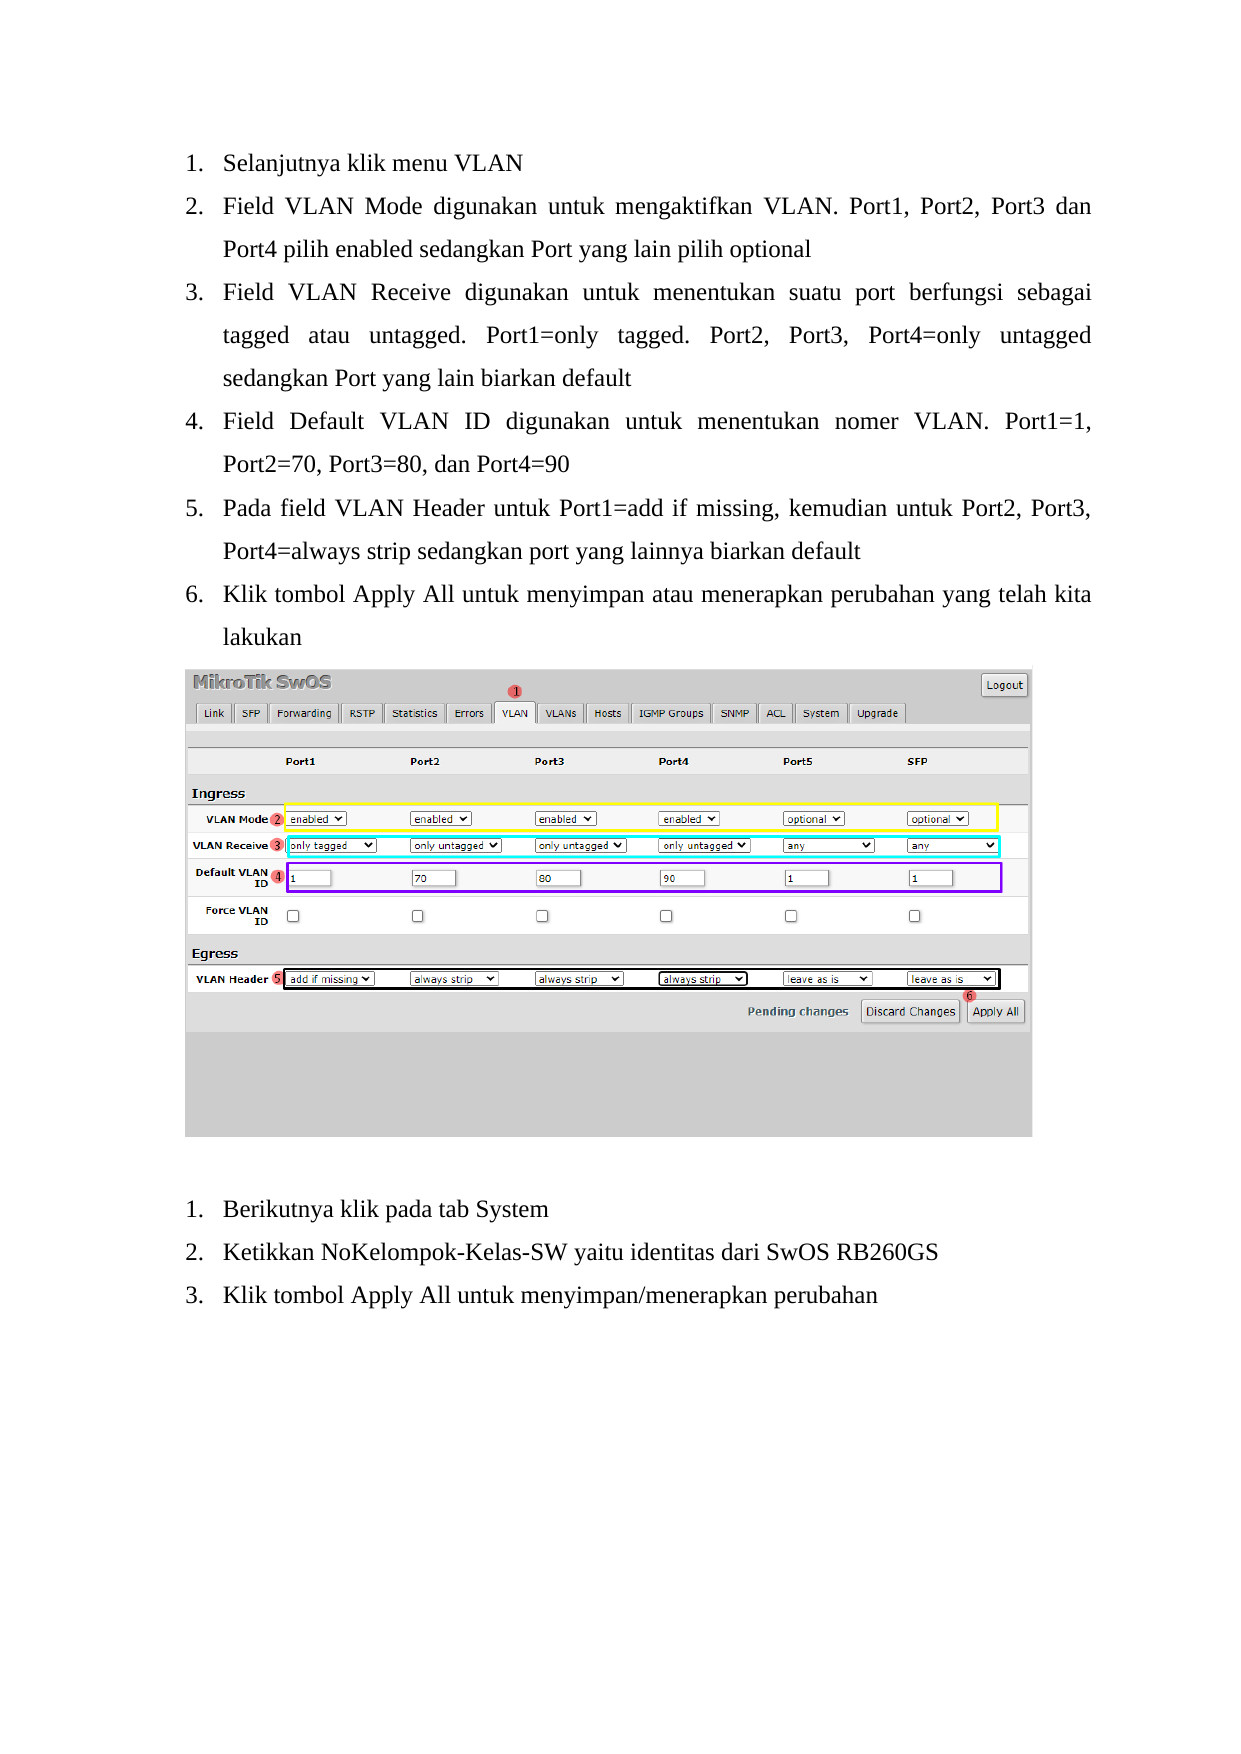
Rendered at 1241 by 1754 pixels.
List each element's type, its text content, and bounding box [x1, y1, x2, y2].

list Ketikkan NoKelompok-Kelas-SW yaitu identitas dari SwOS RB260GS [185, 1237, 1092, 1266]
list Berikutnya klik pada tab System [185, 1194, 1092, 1223]
list Field Default VLAN ID digunakan untuk menentukan nomer VLAN. Port1=1, Port2=70, Port3=80, dan Port4=90 [185, 406, 1092, 478]
picture [185, 665, 1033, 1137]
list Field VLAN Receive digunakan untuk menentukan suatu port berfungsi sebagai tagged atau untagged. Port1=only tagged. Port2, Port3, Port4=only untagged sedangkan Port yang lain biarkan default [185, 277, 1092, 392]
list Klik tombol Apply All untuk menyimpan atau menerapkan perubahan yang telah kita lakukan [185, 579, 1092, 651]
list Klik tombol Apply All untuk menyimpan/menerapkan perubahan [185, 1280, 1092, 1309]
list Selanjutnya klik menu VLAN [185, 148, 1092, 176]
list Pada field VLAN Header untuk Port1=add if missing, kemudian untuk Port2, Port3, Port4=always strip sedangkan port yang lainnya biarkan default [185, 493, 1092, 564]
list Field VLAN Mode digunakan untuk mengaktifkan VLAN. Port1, Port2, Port3 dan Port4 pilih enabled sedangkan Port yang lain pilih optional [185, 191, 1092, 263]
